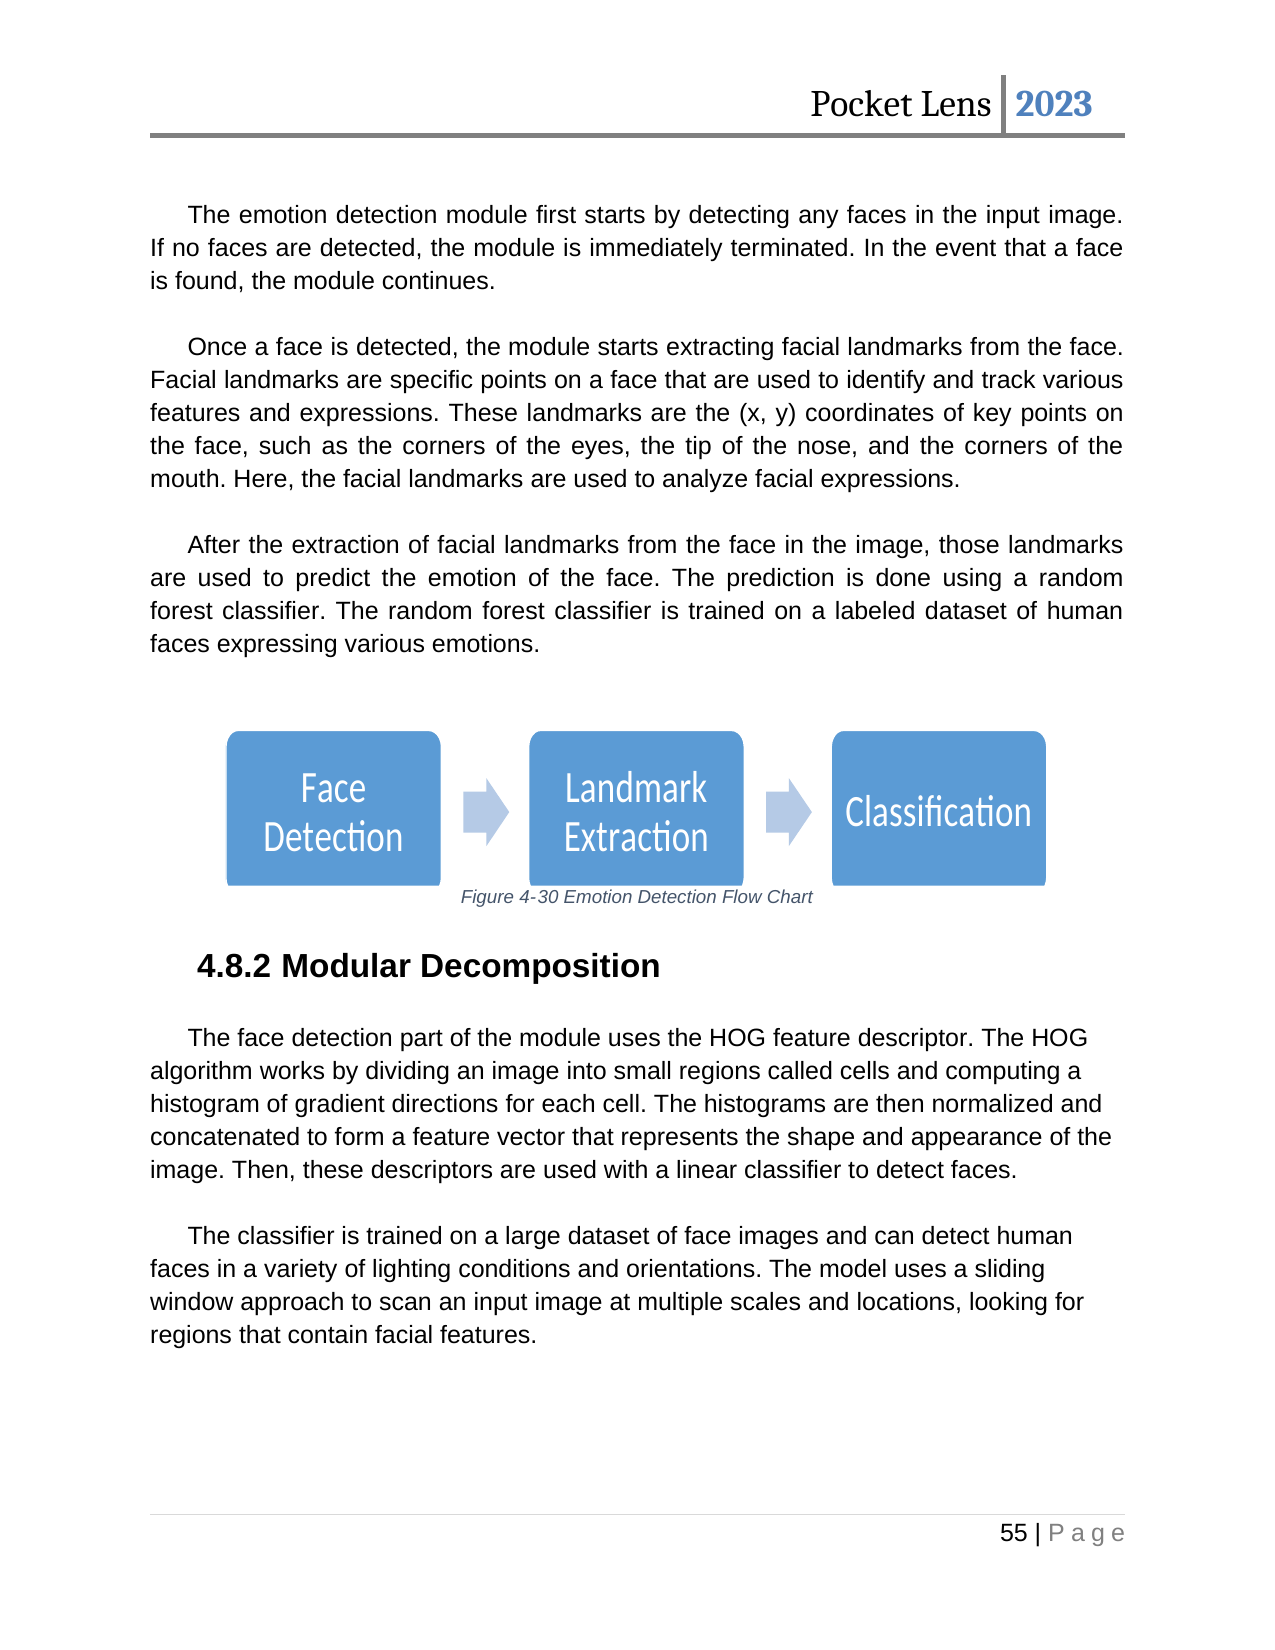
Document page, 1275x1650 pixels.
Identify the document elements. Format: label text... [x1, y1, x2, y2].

text Once a face is detected, the module starts extracting facial landmarks from the face. Facial landmarks are specific points on a face that are used to identify and track various features and expressions. These landmarks are the (x, y) coordinates of key points on the face, such as the corners of the eyes, the tip of the nose, and the corners of the mouth. Here, the facial landmarks are used to analyze facial expressions. [150, 332, 1125, 492]
text After the extraction of facial landmarks from the face in the image, those landmarks are used to predict the emotion of the face. The prediction is done using a random forest classifier. The random forest classifier is trained on a labeled dataset of human faces expressing various emotions. [150, 530, 1125, 658]
subtitle Modular Decomposition [197, 946, 1125, 984]
text The emotion detection module first starts by detecting any faces in the input image. If no faces are detected, the module is immediately terminated. In the event that a face is found, the module continues. [150, 199, 1125, 294]
text The classifier is trained on a large dataset of face images and can detect human faces in a variety of lighting conditions and orientations. The model uses a sliding window approach to scan an input image at multiple scales and locations, looking for regions that contain facial features. [150, 1221, 1125, 1349]
text The face detection part of the module uses the HOG feature descriptor. The HOG algorithm works by dividing an image into small regions called cells and computing a histogram of gradient directions for each cell. The histograms are then normalized and concatenated to form a feature vector that represents the shape and appearance of the image. Then, these descriptors are used with a linear classifier to detect faces. [150, 1023, 1125, 1184]
